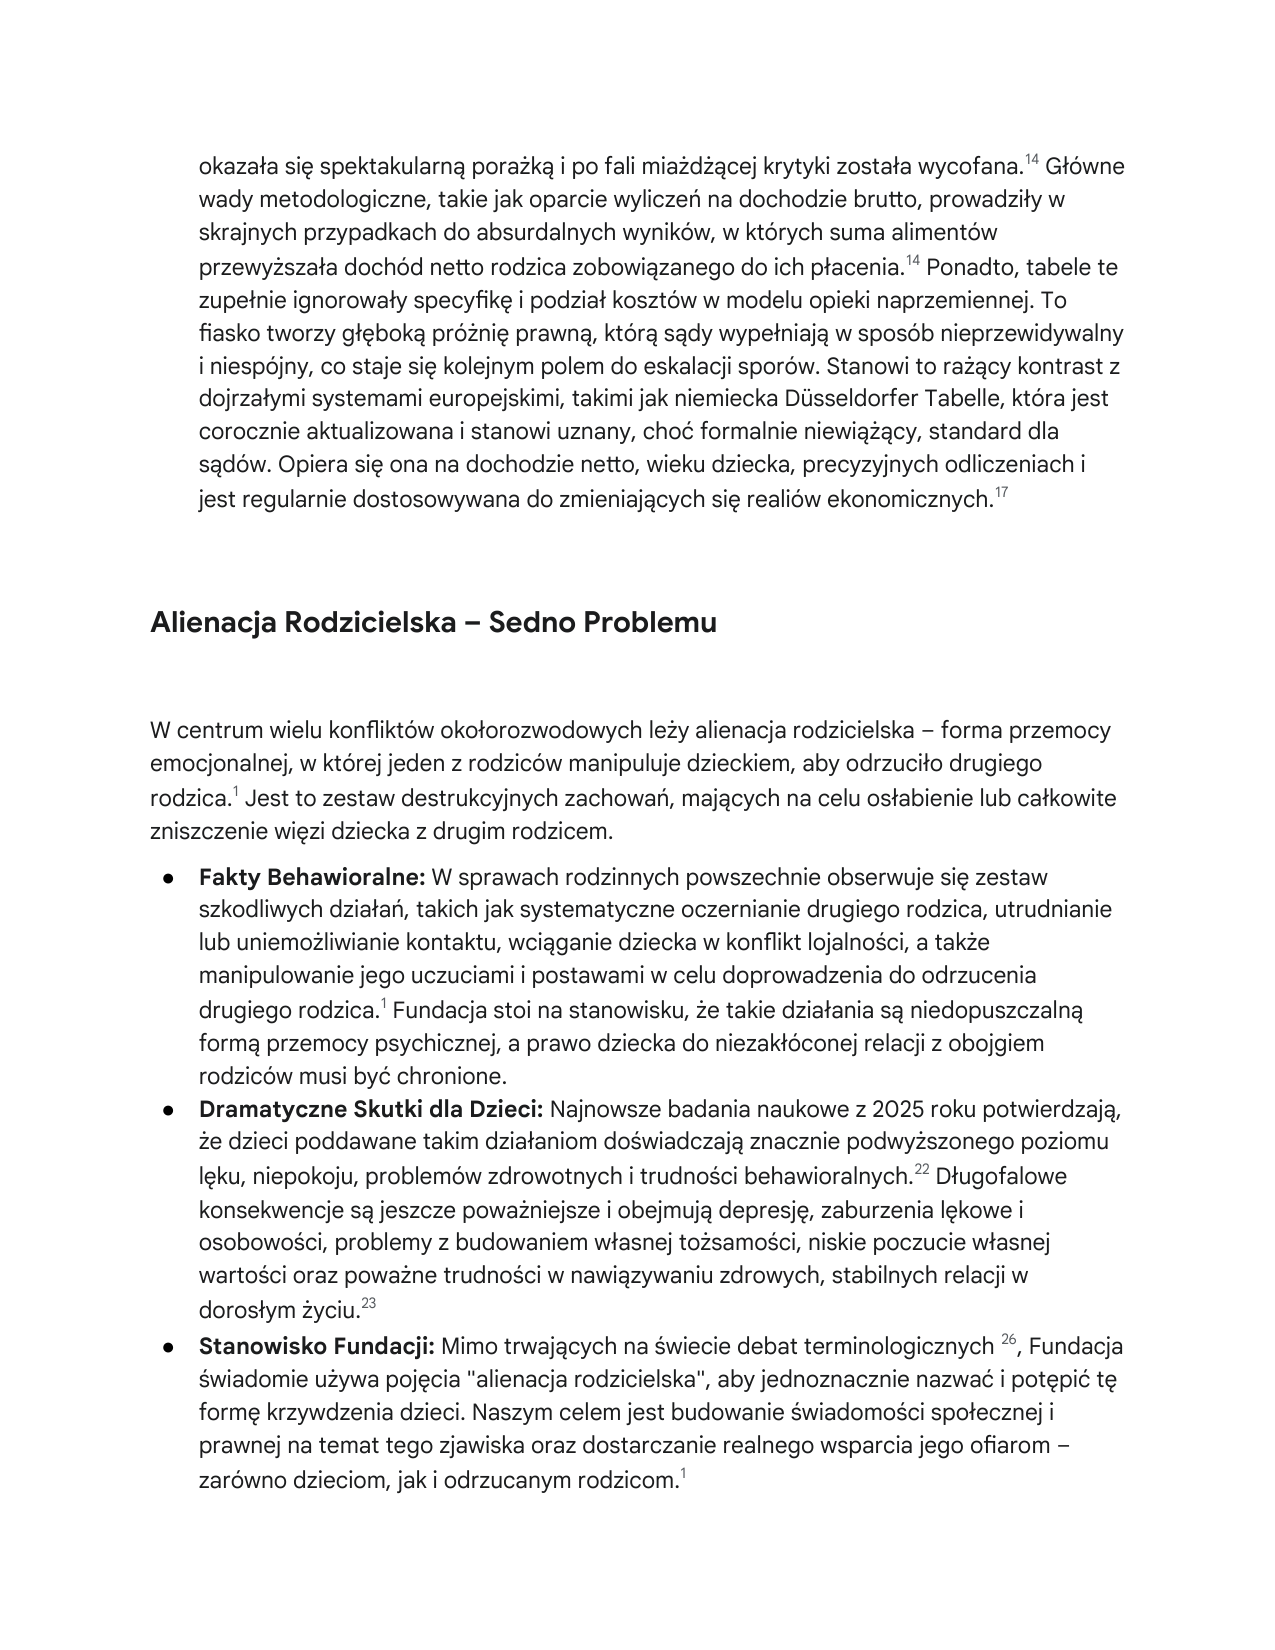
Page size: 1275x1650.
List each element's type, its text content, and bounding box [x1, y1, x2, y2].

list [161, 150, 1125, 514]
subtitle Alienacja Rodzicielska – Sedno Problemu [150, 604, 1125, 641]
list Dramatyczne Skutki dla Dzieci: Najnowsze badania naukowe z 2025 roku potwierdzają, że dzieci poddawane takim działaniom doświadczają znacznie podwyższonego poziomu lęku, niepokoju, problemów zdrowotnych i trudności behawioralnych.22 Długofalowe konsekwencje są jeszcze poważniejsze i obejmują depresję, zaburzenia lękowe i osobowości, problemy z budowaniem własnej tożsamości, niskie poczucie własnej wartości oraz poważne trudności w nawiązywaniu zdrowych, stabilnych relacji w dorosłym życiu.23 [161, 1095, 1125, 1326]
list Fakty Behawioralne: W sprawach rodzinnych powszechnie obserwuje się zestaw szkodliwych działań, takich jak systematyczne oczernianie drugiego rodzica, utrudnianie lub uniemożliwianie kontaktu, wciąganie dziecka w konflikt lojalności, a także manipulowanie jego uczuciami i postawami w celu doprowadzenia do odrzucenia drugiego rodzica.1 Fundacja stoi na stanowisku, że takie działania są niedopuszczalną formą przemocy psychicznej, a prawo dziecka do niezakłóconej relacji z obojgiem rodziców musi być chronione. [161, 863, 1125, 1091]
text W centrum wielu konfliktów okołorozwodowych leży alienacja rodzicielska – forma przemocy emocjonalnej, w której jeden z rodziców manipuluje dzieckiem, aby odrzuciło drugiego rodzica.1 Jest to zestaw destrukcyjnych zachowań, mających na celu osłabienie lub całkowite zniszczenie więzi dziecka z drugim rodzicem. [150, 716, 1125, 846]
list Stanowisko Fundacji: Mimo trwających na świecie debat terminologicznych 26, Fundacja świadomie używa pojęcia "alienacja rodzicielska", aby jednoznacznie nazwać i potępić tę formę krzywdzenia dzieci. Naszym celem jest budowanie świadomości społecznej i prawnej na temat tego zjawiska oraz dostarczanie realnego wsparcia jego ofiarom – zarówno dzieciom, jak i odrzucanym rodzicom.1 [161, 1330, 1125, 1495]
